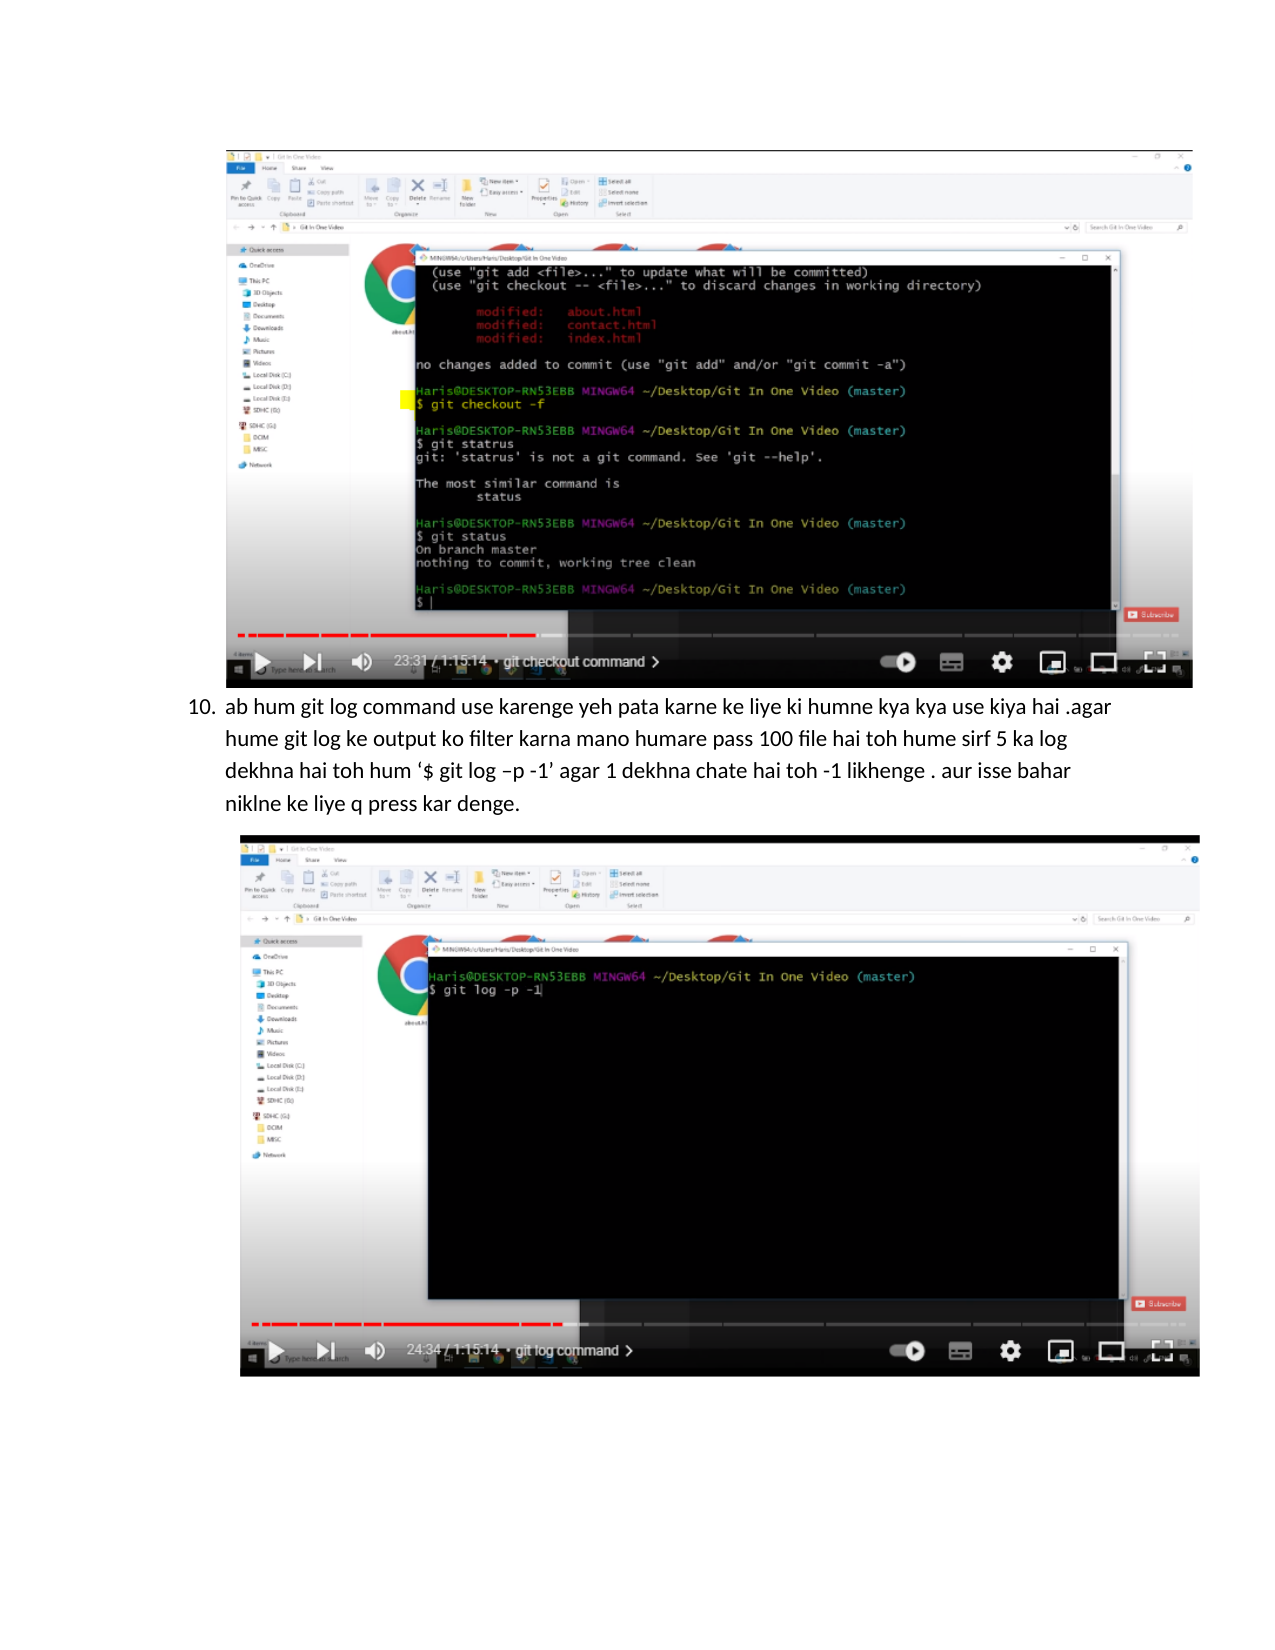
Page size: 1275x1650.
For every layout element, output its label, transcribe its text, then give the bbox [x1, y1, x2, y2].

list ab hum git log command use karenge yeh pata karne ke liye ki humne kya kya use kiya hai .agar hume git log ke output ko filter karna mano humare pass 100 file hai toh hume sirf 5 ka log dekhna hai toh hum ‘$ git log –p -1’ agar 1 dekhna chate hai toh -1 likhenge . aur isse bahar niklne ke liye q press kar denge. [187, 692, 1125, 817]
picture [225, 821, 1200, 1379]
picture [225, 150, 1200, 688]
